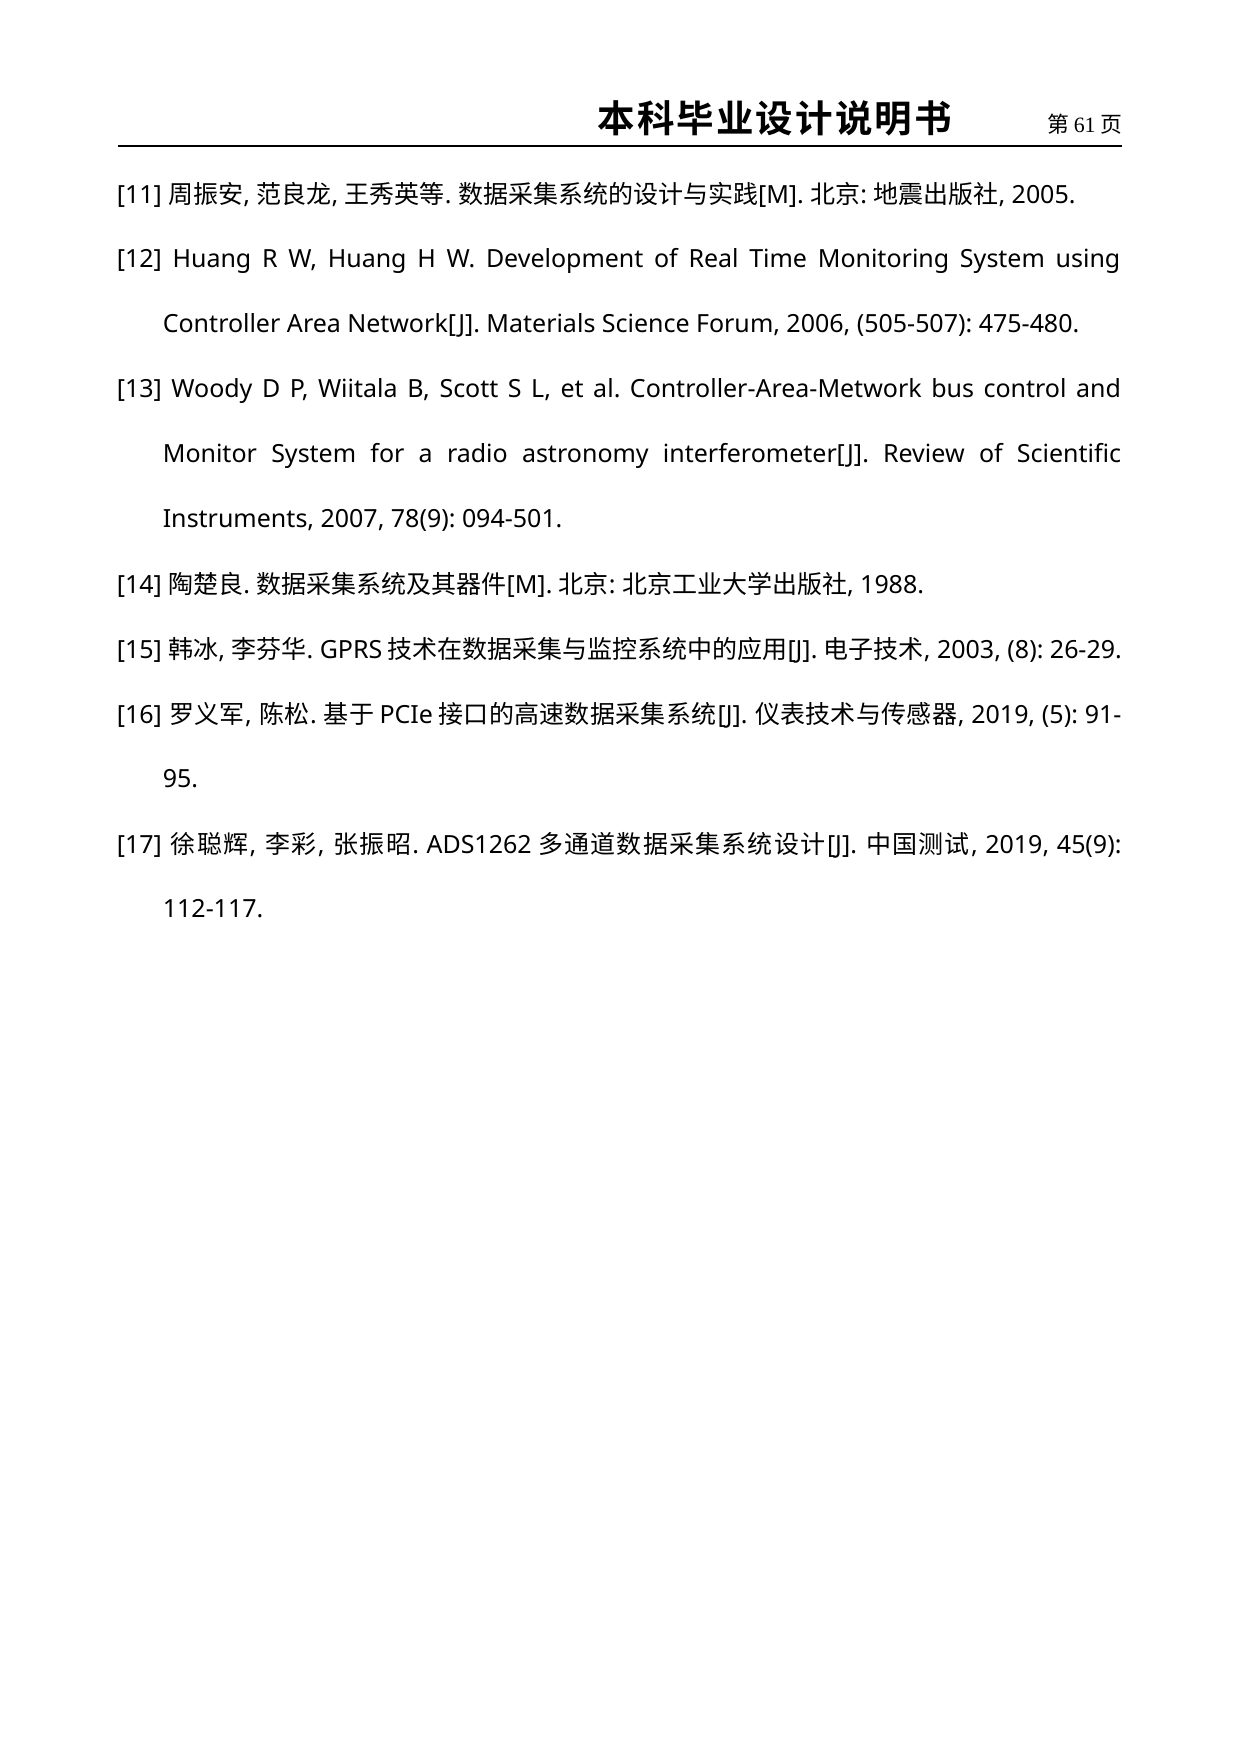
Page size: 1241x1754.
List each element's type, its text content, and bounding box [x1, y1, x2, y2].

text [12] Huang R W, Huang H W. Development of Real Time Monitoring System using Controller Area Network[J]. Materials Science Forum, 2006, (505-507): 475-480. [117, 225, 1122, 355]
text [15] 韩冰, 李芬华. GPRS技术在数据采集与监控系统中的应用[J]. 电子技术, 2003, (8): 26-29. [117, 615, 1122, 680]
text [11] 周振安, 范良龙, 王秀英等. 数据采集系统的设计与实践[M]. 北京: 地震出版社, 2005. [117, 160, 1122, 225]
text [13] Woody D P, Wiitala B, Scott S L, et al. Controller-Area-Metwork bus control and Monitor System for a radio astronomy interferometer[J]. Review of Scientific Instruments, 2007, 78(9): 094-501. [117, 355, 1122, 550]
text [16] 罗义军, 陈松. 基于PCIe接口的高速数据采集系统[J]. 仪表技术与传感器, 2019, (5): 91-95. [117, 680, 1122, 810]
text [14] 陶楚良. 数据采集系统及其器件[M]. 北京: 北京工业大学出版社, 1988. [117, 550, 1122, 615]
text [17] 徐聪辉, 李彩, 张振昭. ADS1262多通道数据采集系统设计[J]. 中国测试, 2019, 45(9): 112-117. [117, 810, 1122, 940]
